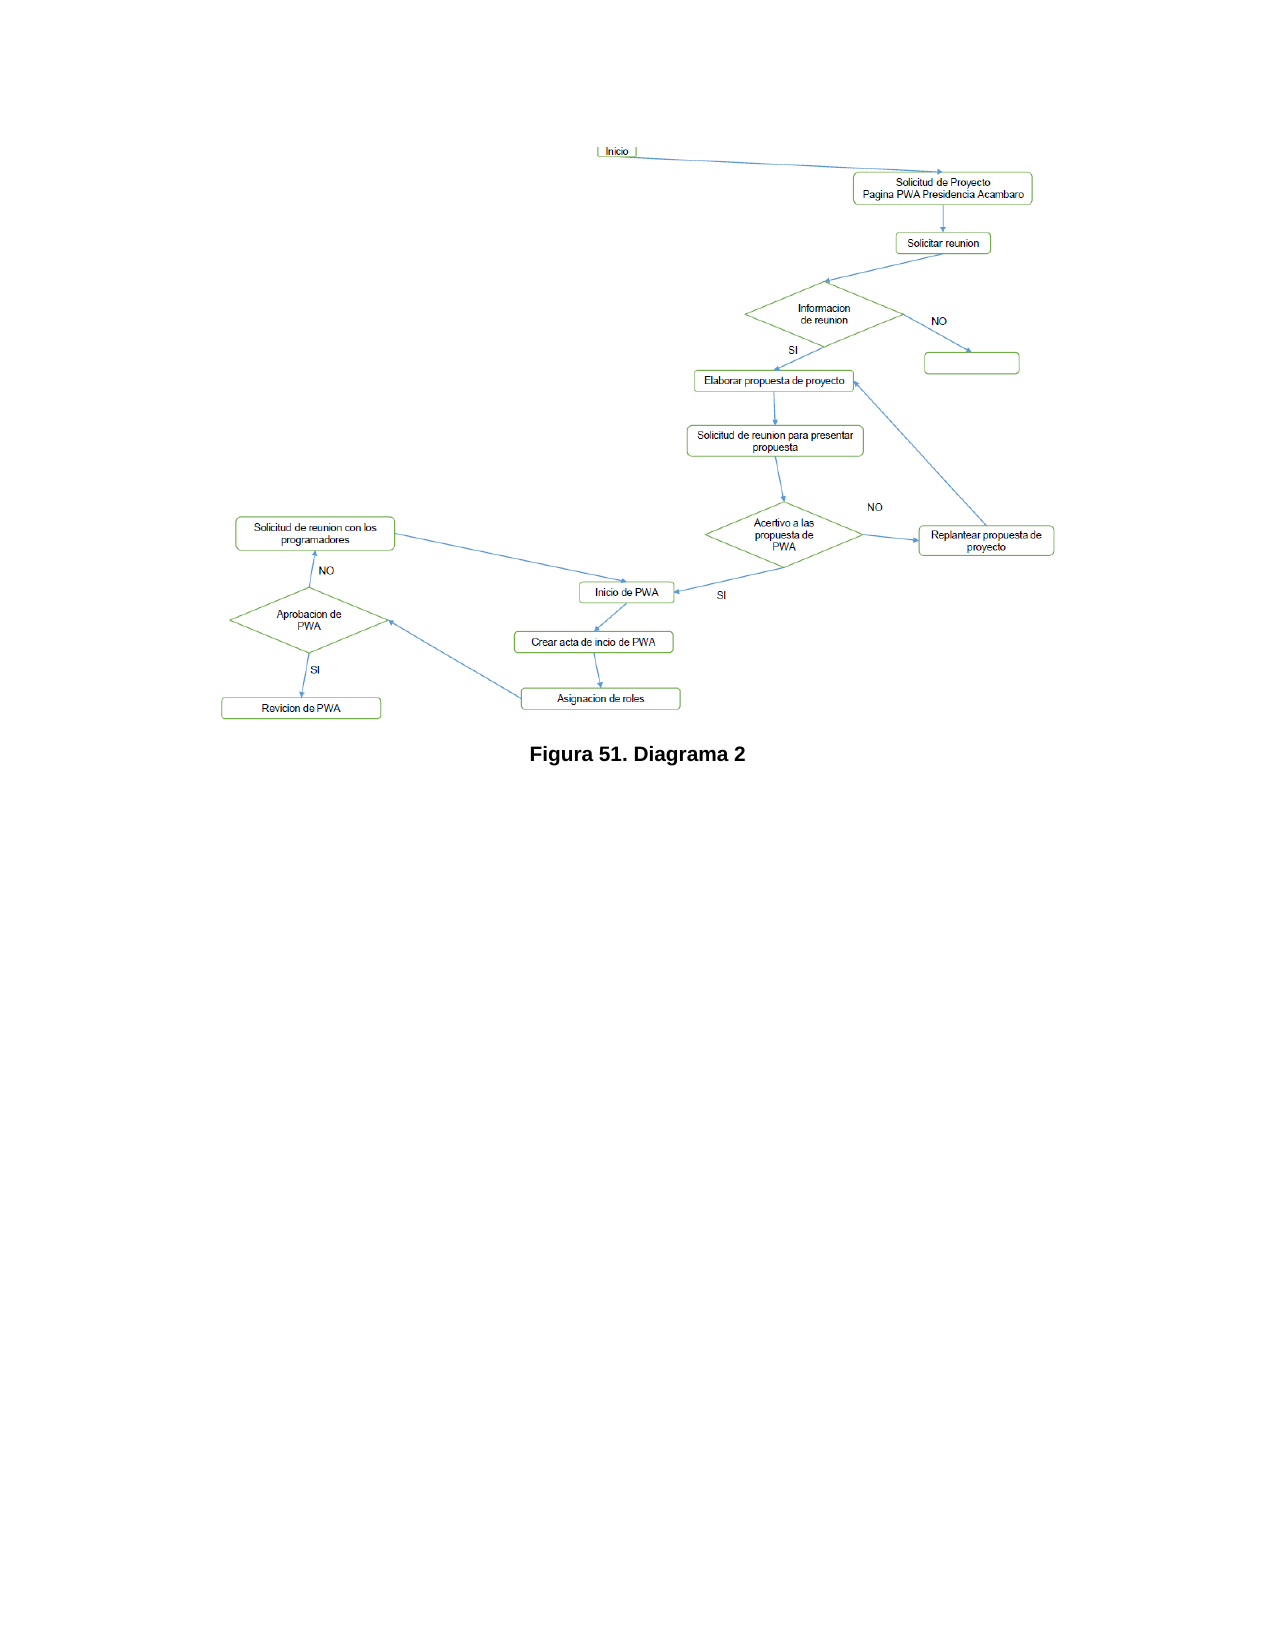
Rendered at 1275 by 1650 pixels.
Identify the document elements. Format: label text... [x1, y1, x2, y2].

text Figura 51. Diagrama 2 [177, 742, 1098, 766]
picture [213, 147, 1062, 728]
